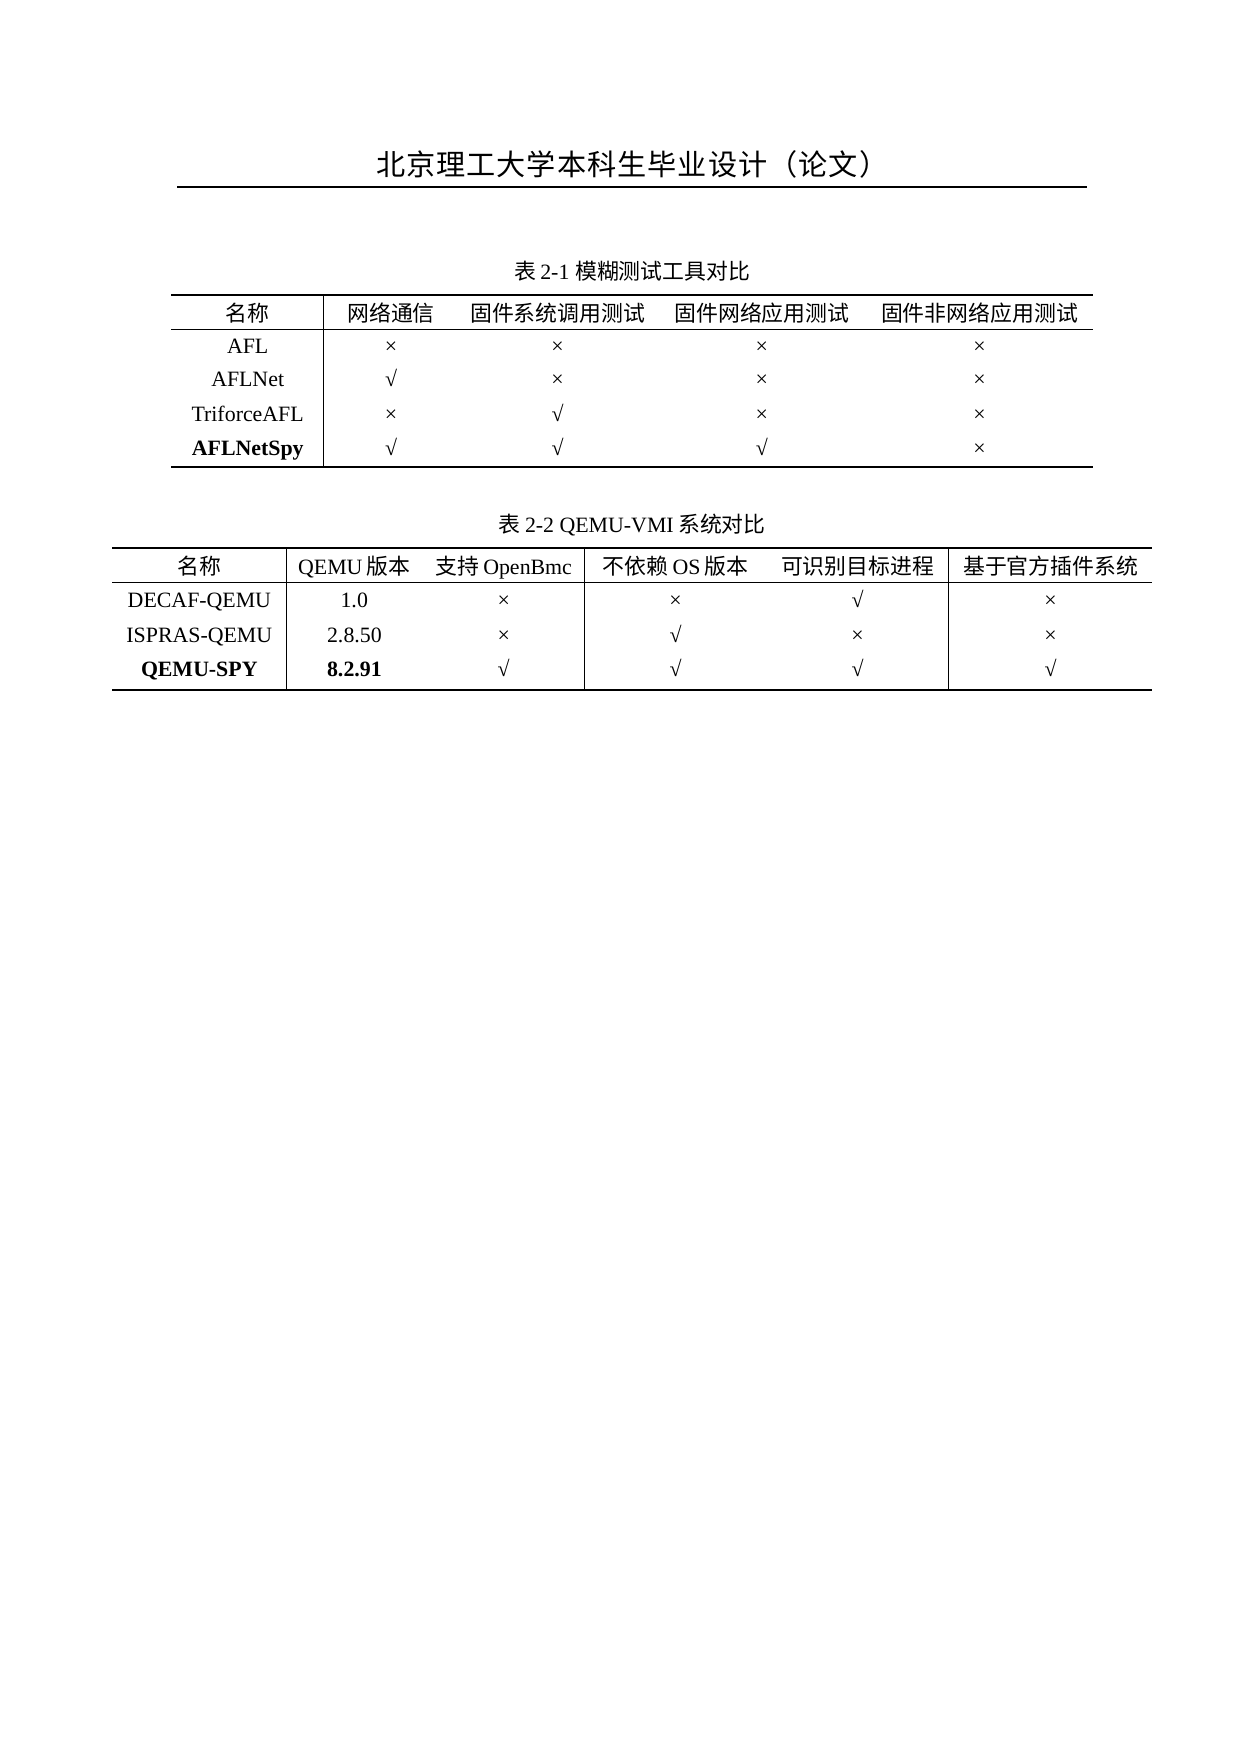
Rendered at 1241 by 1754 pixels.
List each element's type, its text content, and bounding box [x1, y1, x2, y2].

table_cell × [866, 431, 1092, 466]
table_cell 8.2.91 [287, 653, 422, 689]
table_header 不依赖OS版本 [585, 549, 766, 582]
table_cell × [324, 397, 458, 431]
table_cell √ [324, 431, 458, 466]
table_cell DECAF-QEMU [112, 583, 286, 618]
table_cell × [585, 583, 766, 618]
table_cell × [657, 363, 866, 397]
table_cell TriforceAFL [171, 397, 323, 431]
table_header 可识别目标进程 [766, 549, 948, 582]
text 表2-2 QEMU-VMI系统对比 [177, 506, 1087, 539]
table_cell × [949, 583, 1152, 618]
table_cell √ [324, 363, 458, 397]
table_cell × [766, 618, 948, 653]
table_cell √ [949, 653, 1152, 689]
table_cell AFLNet [171, 363, 323, 397]
table_cell √ [585, 653, 766, 689]
table_cell × [458, 363, 657, 397]
table_cell √ [766, 583, 948, 618]
table_cell [766, 653, 948, 689]
table_cell × [458, 330, 657, 363]
table_cell × [866, 363, 1092, 397]
table_cell × [422, 583, 584, 618]
table_cell AFL [171, 330, 323, 363]
table_cell AFLNetSpy [171, 431, 323, 466]
table_header 网络通信 [324, 296, 458, 328]
table_cell QEMU-SPY [112, 653, 286, 689]
table_cell × [324, 330, 458, 363]
table_header 名称 [171, 296, 323, 328]
table_cell × [866, 330, 1092, 363]
table_cell × [657, 330, 866, 363]
table_cell × [866, 397, 1092, 431]
table_cell √ [422, 653, 584, 689]
table_cell × [657, 397, 866, 431]
table_cell × [949, 618, 1152, 653]
table_header 固件系统调用测试 [458, 296, 657, 328]
table_cell √ [458, 397, 657, 431]
table_header 名称 [112, 549, 286, 582]
table_cell × [422, 618, 584, 653]
table_cell √ [458, 431, 657, 466]
table_header 固件网络应用测试 [657, 296, 866, 328]
text 表2-1 模糊测试工具对比 [177, 253, 1087, 286]
table_cell ISPRAS-QEMU [112, 618, 286, 653]
table_header 固件非网络应用测试 [866, 296, 1092, 328]
table_cell 2.8.50 [287, 618, 422, 653]
table_header QEMU版本 [287, 549, 422, 582]
table_header 基于官方插件系统 [949, 549, 1152, 582]
table_cell √ [585, 618, 766, 653]
table_header 支持OpenBmc [422, 549, 584, 582]
table_cell 1.0 [287, 583, 422, 618]
table_cell √ [657, 431, 866, 466]
